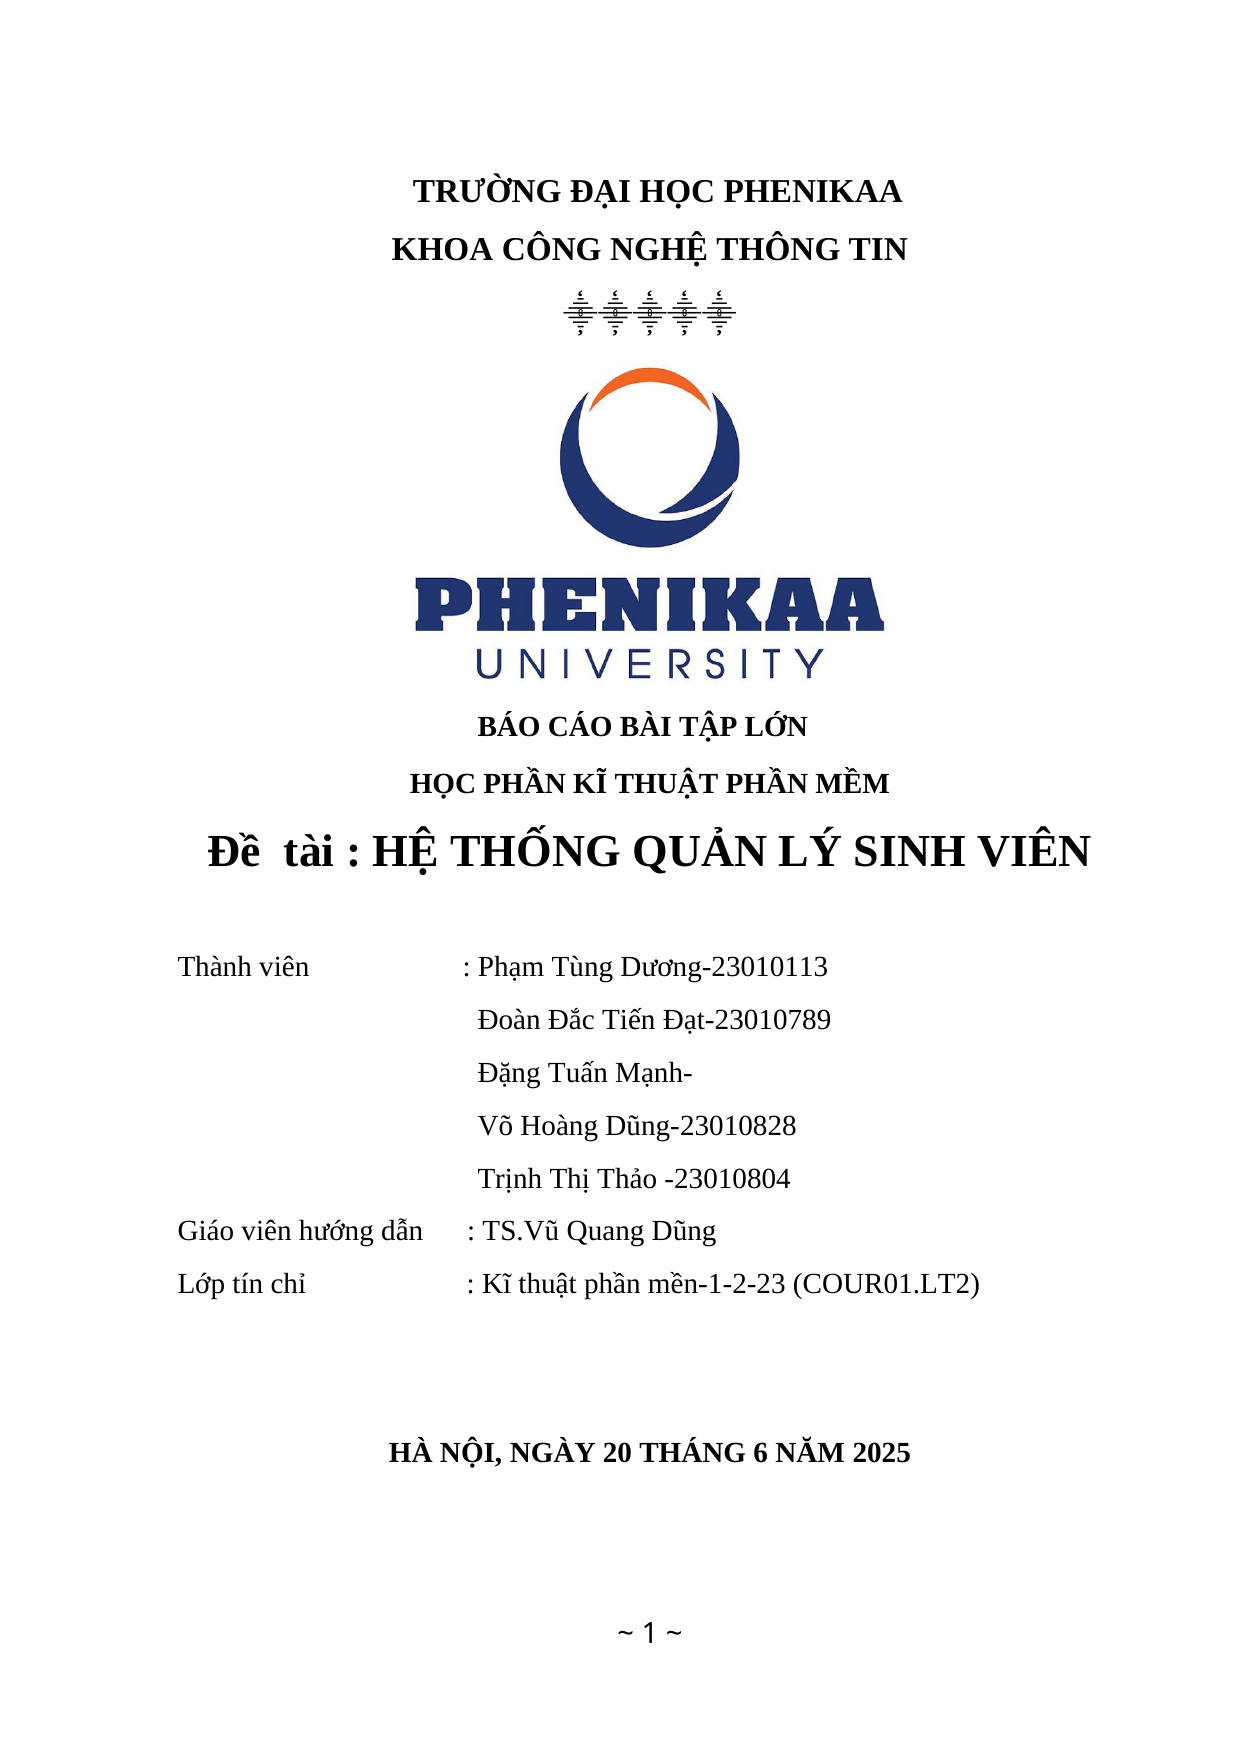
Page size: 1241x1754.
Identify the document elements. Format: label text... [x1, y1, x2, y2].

text Thành viên : Phạm Tùng Dương-23010113 [177, 949, 1122, 983]
picture [412, 361, 887, 686]
text Giáo viên hướng dẫn : TS.Vũ Quang Dũng [177, 1213, 1122, 1247]
text Đề tài : HỆ THỐNG QUẢN LÝ SINH VIÊN [177, 823, 1122, 876]
text KHOA CÔNG NGHỆ THÔNG TIN [177, 229, 1122, 267]
text Đoàn Đắc Tiến Đạt-23010789 [177, 1002, 1122, 1036]
text ⸎⸎⸎⸎⸎ [177, 291, 1122, 337]
text HÀ NỘI, NGÀY 20 THÁNG 6 NĂM 2025 [177, 1435, 1122, 1469]
text Đặng Tuấn Mạnh- [177, 1055, 1122, 1089]
text Lớp tín chỉ : Kĩ thuật phần mền-1-2-23 (COUR01.LT2) [177, 1266, 1122, 1300]
text Võ Hoàng Dũng-23010828 [177, 1108, 1122, 1141]
text Trịnh Thị Thảo -23010804 [177, 1161, 1122, 1194]
text BÁO CÁO BÀI TẬP LỚN [402, 709, 1122, 743]
text HỌC PHẦN KĨ THUẬT PHẦN MỀM [177, 766, 1122, 800]
text TRƯỜNG ĐẠI HỌC PHENIKAA [177, 171, 1122, 209]
